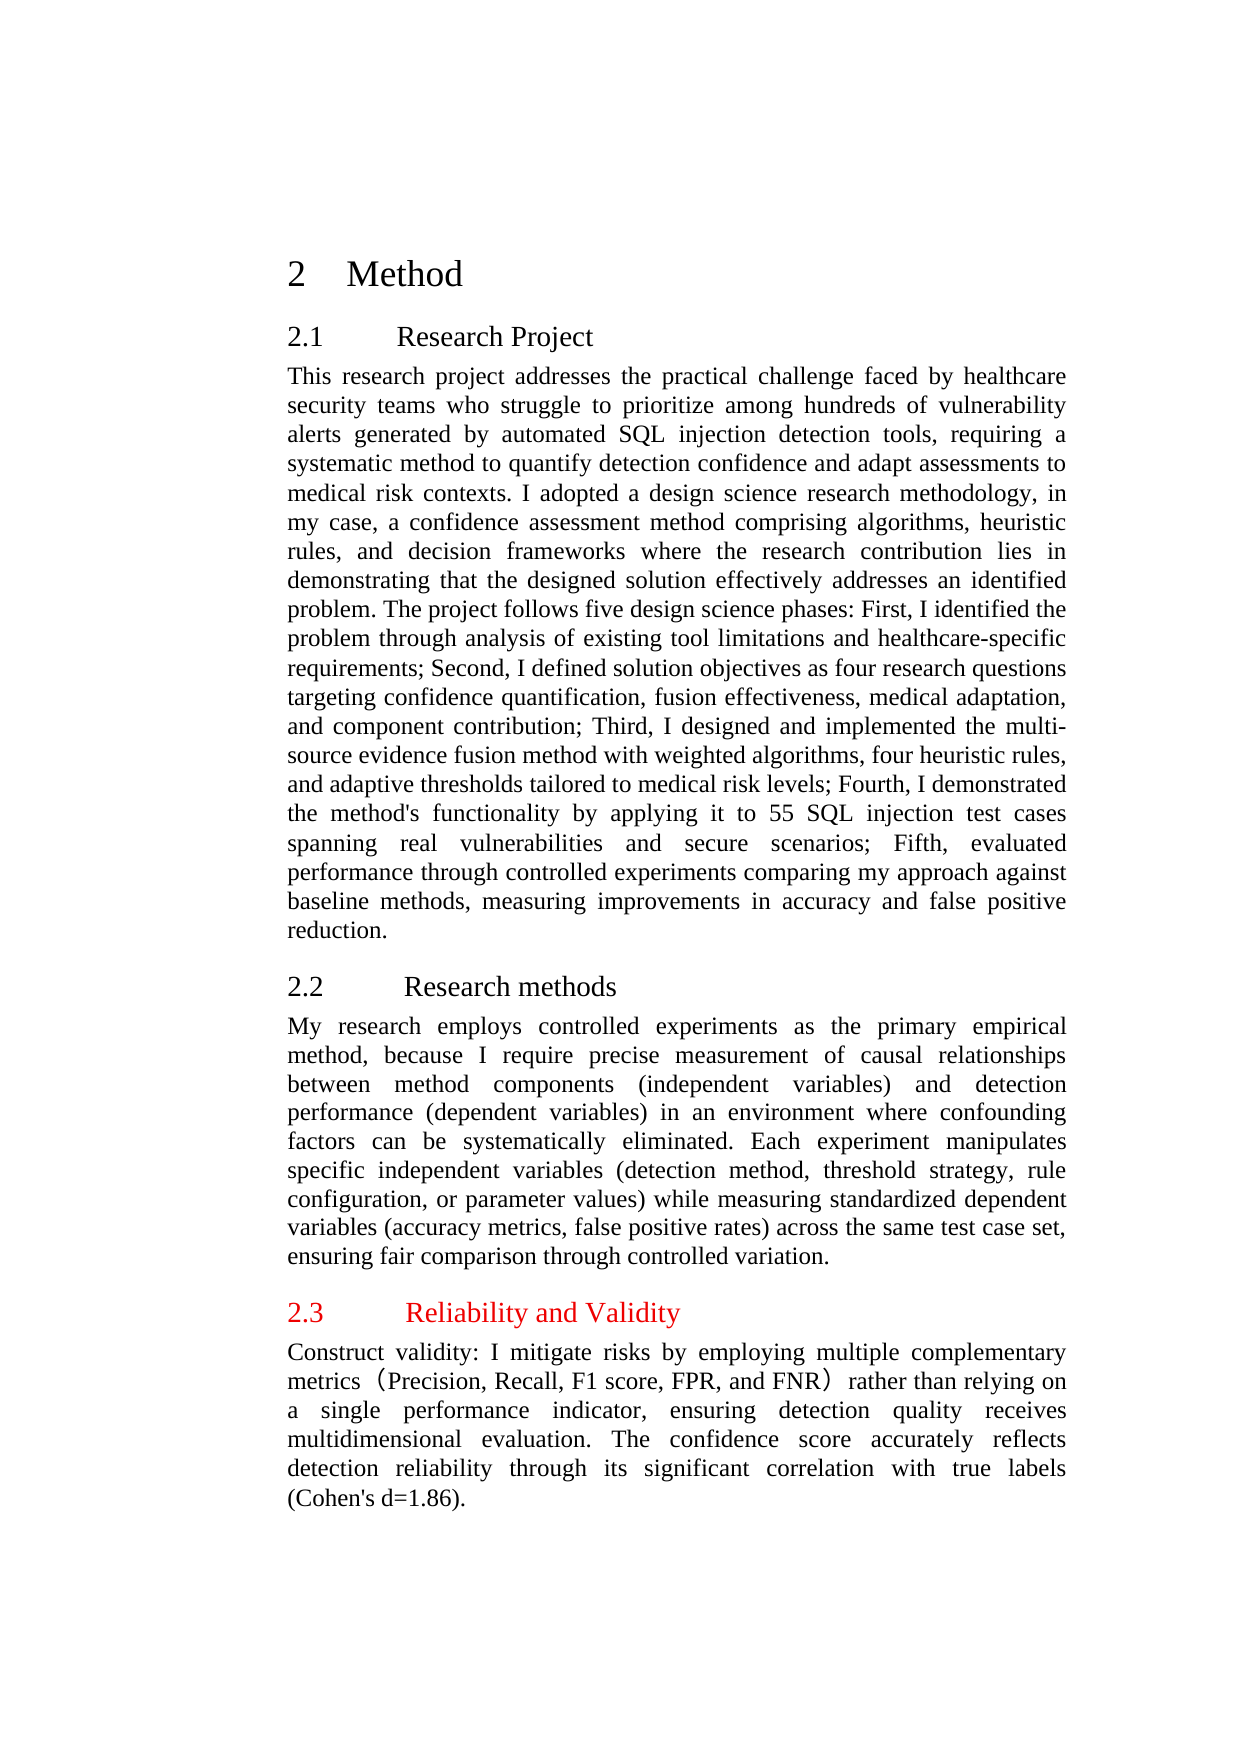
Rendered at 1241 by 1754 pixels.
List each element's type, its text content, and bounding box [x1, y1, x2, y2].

subtitle 2.2 Research methods [287, 969, 1067, 1003]
subtitle 2 Method [287, 251, 1067, 294]
subtitle 2.3 Reliability and Validity [287, 1295, 1067, 1328]
text My research employs controlled experiments as the primary empirical method, because I require precise measurement of causal relationships between method components (independent variables) and detection performance (dependent variables) in an environment where confounding factors can be systematically eliminated. Each experiment manipulates specific independent variables (detection method, threshold strategy, rule configuration, or parameter values) while measuring standardized dependent variables (accuracy metrics, false positive rates) across the same test case set, ensuring fair comparison through controlled variation. [287, 1011, 1067, 1270]
text Construct validity: I mitigate risks by employing multiple complementary metrics（Precision, Recall, F1 score, FPR, and FNR）rather than relying on a single performance indicator, ensuring detection quality receives multidimensional evaluation. The confidence score accurately reflects detection reliability through its significant correlation with true labels (Cohen's d=1.86). [287, 1337, 1067, 1512]
subtitle 2.1 Research Project [287, 319, 1067, 353]
text This research project addresses the practical challenge faced by healthcare security teams who struggle to prioritize among hundreds of vulnerability alerts generated by automated SQL injection detection tools, requiring a systematic method to quantify detection confidence and adapt assessments to medical risk contexts. I adopted a design science research methodology, in my case, a confidence assessment method comprising algorithms, heuristic rules, and decision frameworks where the research contribution lies in demonstrating that the designed solution effectively addresses an identified problem. The project follows five design science phases: First, I identified the problem through analysis of existing tool limitations and healthcare-specific requirements; Second, I defined solution objectives as four research questions targeting confidence quantification, fusion effectiveness, medical adaptation, and component contribution; Third, I designed and implemented the multi-source evidence fusion method with weighted algorithms, four heuristic rules, and adaptive thresholds tailored to medical risk levels; Fourth, I demonstrated the method's functionality by applying it to 55 SQL injection test cases spanning real vulnerabilities and secure scenarios; Fifth, evaluated performance through controlled experiments comparing my approach against baseline methods, measuring improvements in accuracy and false positive reduction. [287, 361, 1067, 944]
